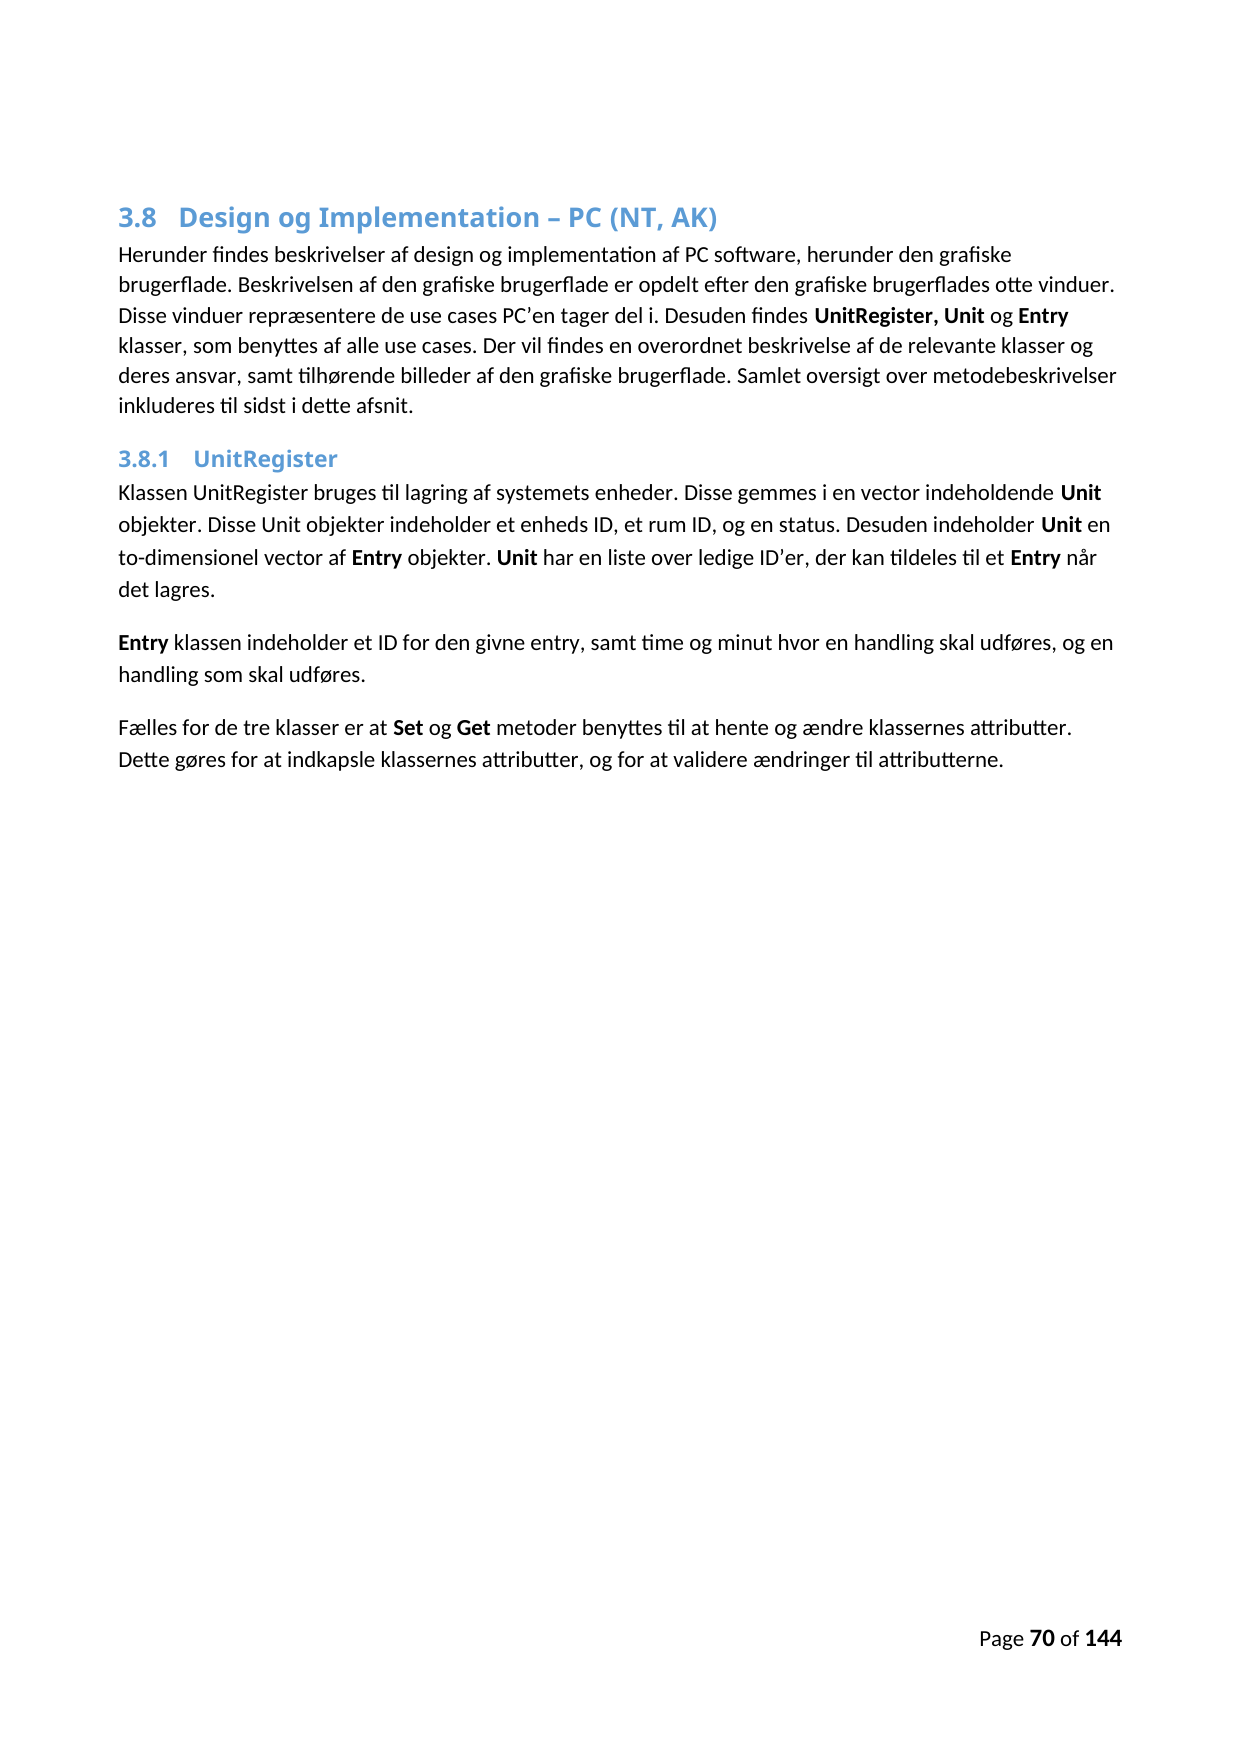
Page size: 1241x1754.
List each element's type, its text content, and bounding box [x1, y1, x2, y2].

text Klassen UnitRegister bruges til lagring af systemets enheder. Disse gemmes i en vector indeholdende Unit objekter. Disse Unit objekter indeholder et enheds ID, et rum ID, og en status. Desuden indeholder Unit en to-dimensionel vector af Entry objekter. Unit har en liste over ledige ID’er, der kan tildeles til et Entry når det lagres. [118, 478, 1122, 603]
subtitle Design og Implementation – PC (NT, AK) [118, 198, 1122, 235]
text Entry klassen indeholder et ID for den givne entry, samt time og minut hvor en handling skal udføres, og en handling som skal udføres. [118, 628, 1122, 688]
text Herunder findes beskrivelser af design og implementation af PC software, herunder den grafiske brugerflade. Beskrivelsen af den grafiske brugerflade er opdelt efter den grafiske brugerflades otte vinduer. Disse vinduer repræsentere de use cases PC’en tager del i. Desuden findes UnitRegister, Unit og Entry klasser, som benyttes af alle use cases. Der vil findes en overordnet beskrivelse af de relevante klasser og deres ansvar, samt tilhørende billeder af den grafiske brugerflade. Samlet oversigt over metodebeskrivelser inkluderes til sidst i dette afsnit. [118, 240, 1122, 419]
subtitle UnitRegister [118, 442, 1122, 474]
text Fælles for de tre klasser er at Set og Get metoder benyttes til at hente og ændre klassernes attributter. Dette gøres for at indkapsle klassernes attributter, og for at validere ændringer til attributterne. [118, 713, 1122, 773]
